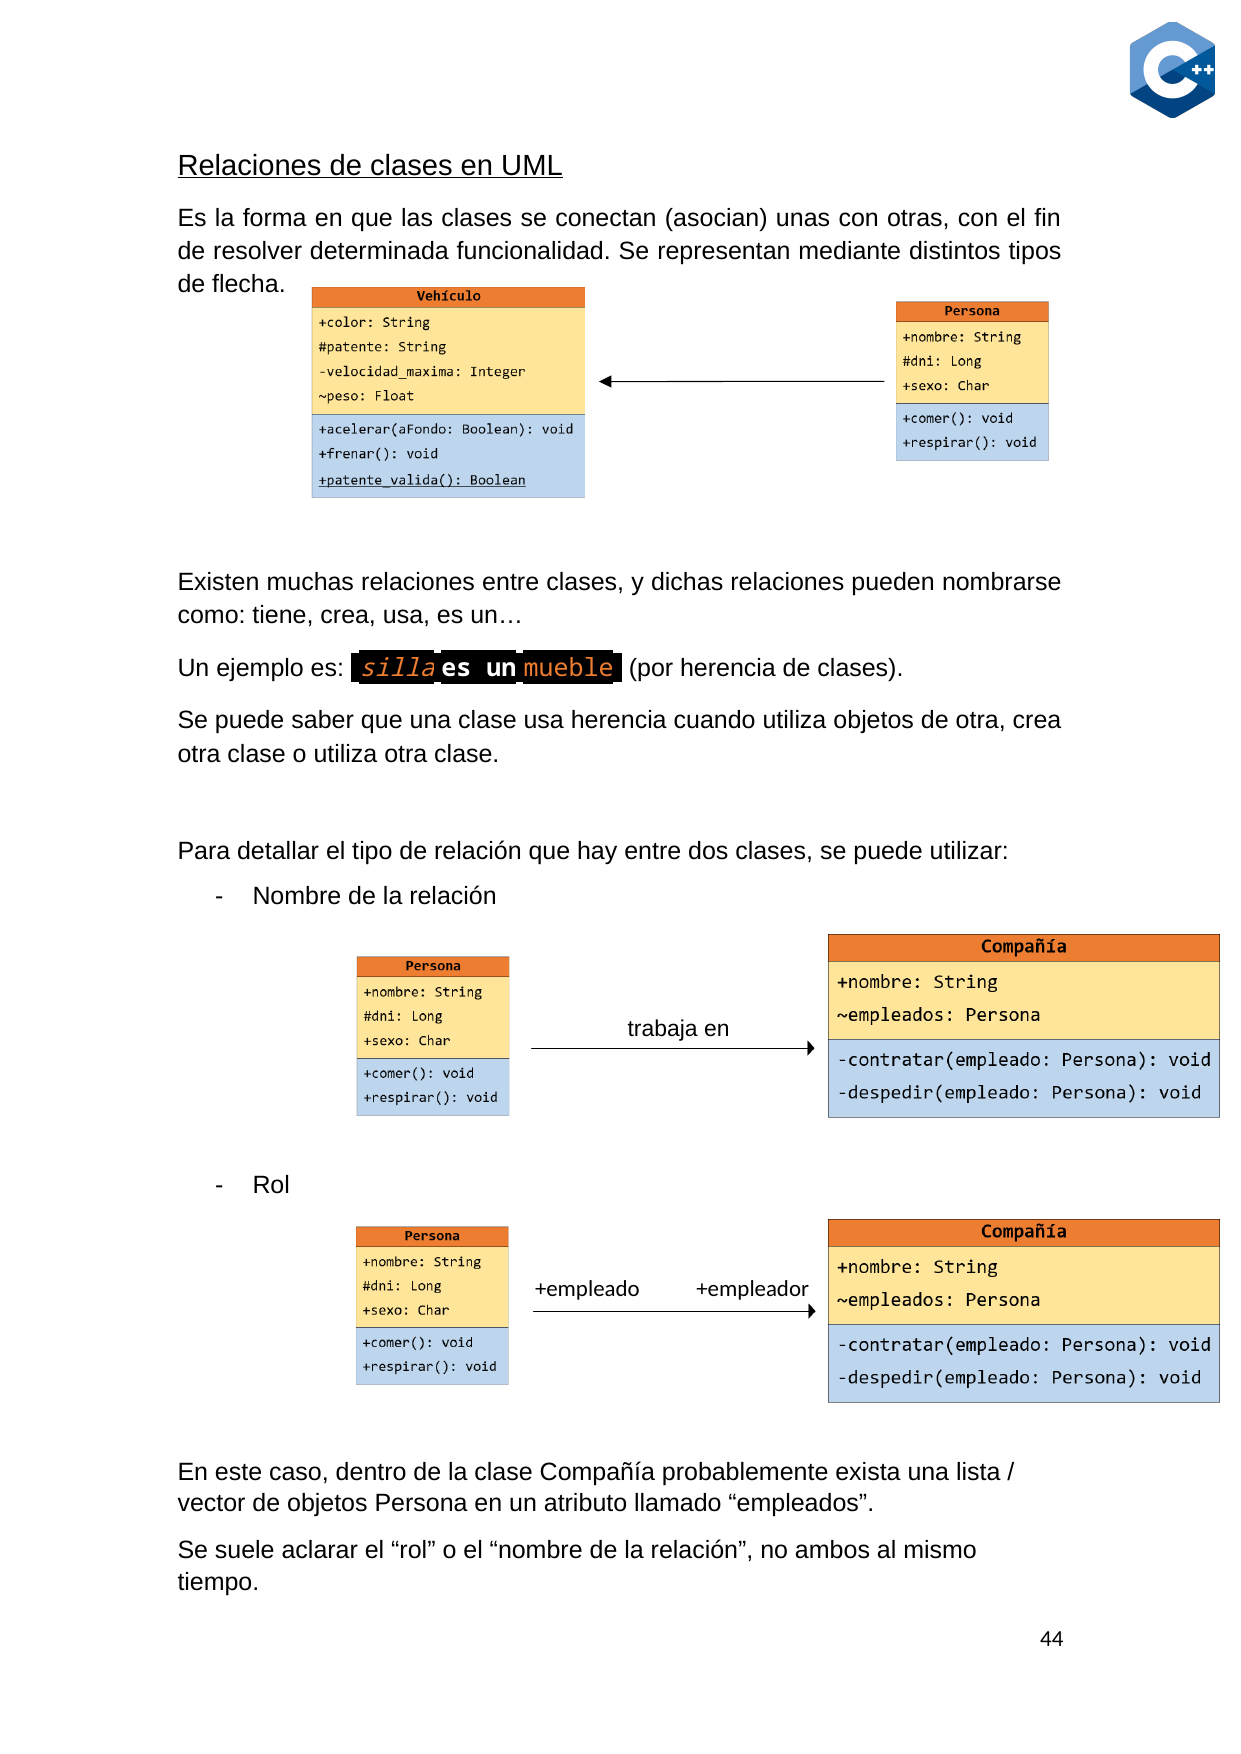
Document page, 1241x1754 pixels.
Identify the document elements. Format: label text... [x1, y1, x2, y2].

picture [530, 1295, 816, 1322]
text Relaciones de clases en UML [177, 148, 1063, 181]
text Un ejemplo es: “silla es un mueble” (por herencia de clases). [177, 650, 359, 684]
picture [827, 933, 1220, 1118]
picture [896, 301, 1049, 461]
text Se suele aclarar el “rol” o el “nombre de la relación”, no ambos al mismo tiempo. [177, 1536, 1063, 1596]
picture [311, 287, 585, 498]
text Un ejemplo es: “silla es un mueble” (por herencia de clases). [613, 650, 1063, 684]
text Para detallar el tipo de relación que hay entre dos clases, se puede utilizar: [177, 836, 1063, 865]
picture [1129, 22, 1215, 118]
picture [356, 1226, 509, 1385]
text Se puede saber que una clase usa herencia cuando utiliza objetos de otra, crea otra clase o utiliza otra clase. [177, 706, 1063, 767]
text Existen muchas relaciones entre clases, y dichas relaciones pueden nombrarse como: tiene, crea, usa, es un… [177, 567, 1063, 629]
picture [356, 956, 510, 1116]
picture [827, 1218, 1220, 1403]
text Es la forma en que las clases se conectan (asocian) unas con otras, con el fin de resolver determinada funcionalidad. Se representan mediante distintos tipos de flecha. [177, 203, 1063, 298]
list Rol [215, 1171, 1063, 1199]
text En este caso, dentro de la clase Compañía probablemente exista una lista / vector de objetos Persona en un atributo llamado “empleados”. [177, 1457, 1063, 1517]
picture [528, 1032, 815, 1059]
list Nombre de la relación [215, 881, 1063, 910]
